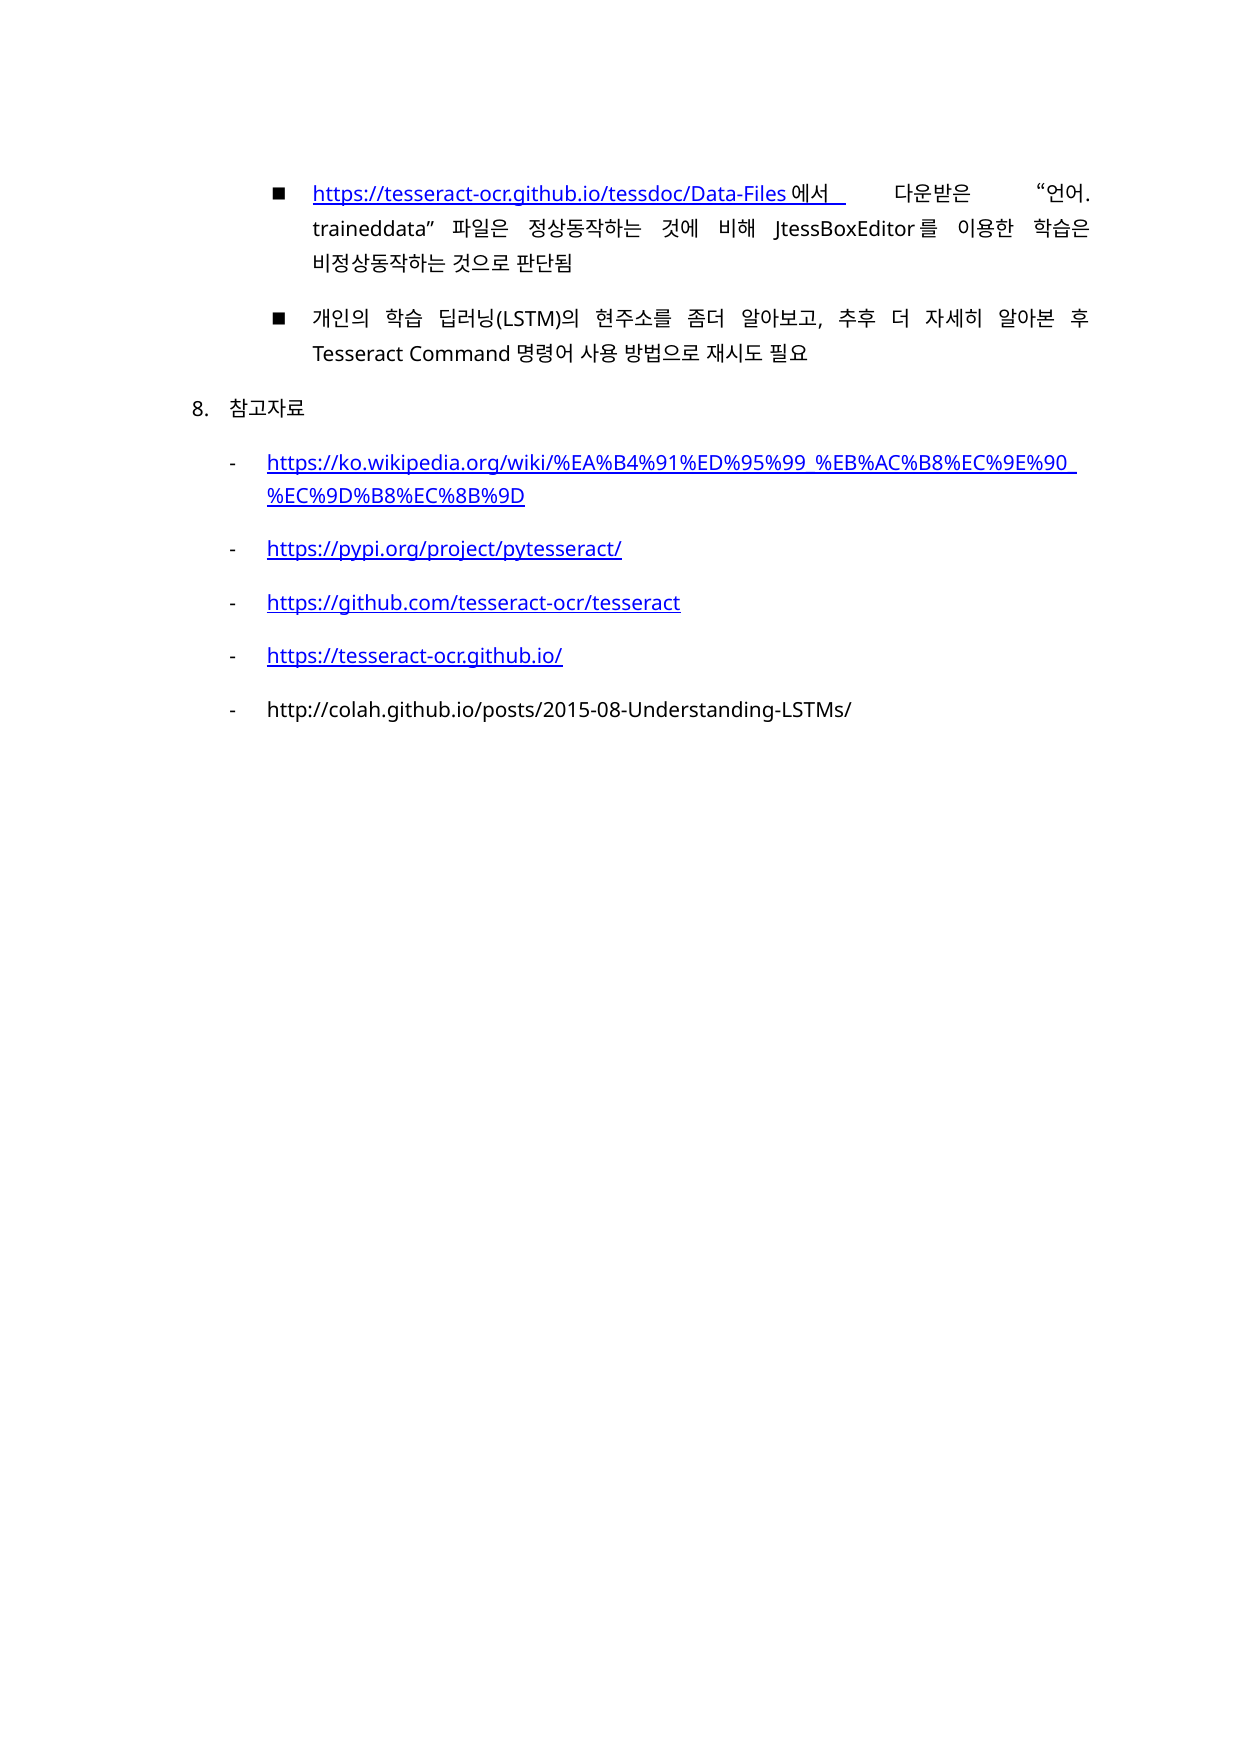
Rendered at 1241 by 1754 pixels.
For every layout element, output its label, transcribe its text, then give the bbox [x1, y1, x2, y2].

list https://tesseract-ocr.github.io/tessdoc/Data-Files에서 다운받은 “언어. traineddata” 파일은 정상동작하는 것에 비해 JtessBoxEditor를 이용한 학습은 비정상동작하는 것으로 판단됨 [271, 177, 1090, 277]
list 참고자료 [192, 393, 1090, 423]
list http://colah.github.io/posts/2015-08-Understanding-LSTMs/ [229, 695, 1090, 723]
list https://pypi.org/project/pytesseract/ [229, 534, 1090, 563]
list https://ko.wikipedia.org/wiki/%EA%B4%91%ED%95%99_%EB%AC%B8%EC%9E%90_%EC%9D%B8%EC%8B%9D [229, 448, 1090, 509]
list https://tesseract-ocr.github.io/ [229, 641, 1090, 670]
list 개인의 학습 딥러닝(LSTM)의 현주소를 좀더 알아보고, 추후 더 자세히 알아본 후 Tesseract Command 명령어 사용 방법으로 재시도 필요 [271, 302, 1090, 367]
list https://github.com/tesseract-ocr/tesseract [229, 588, 1090, 616]
